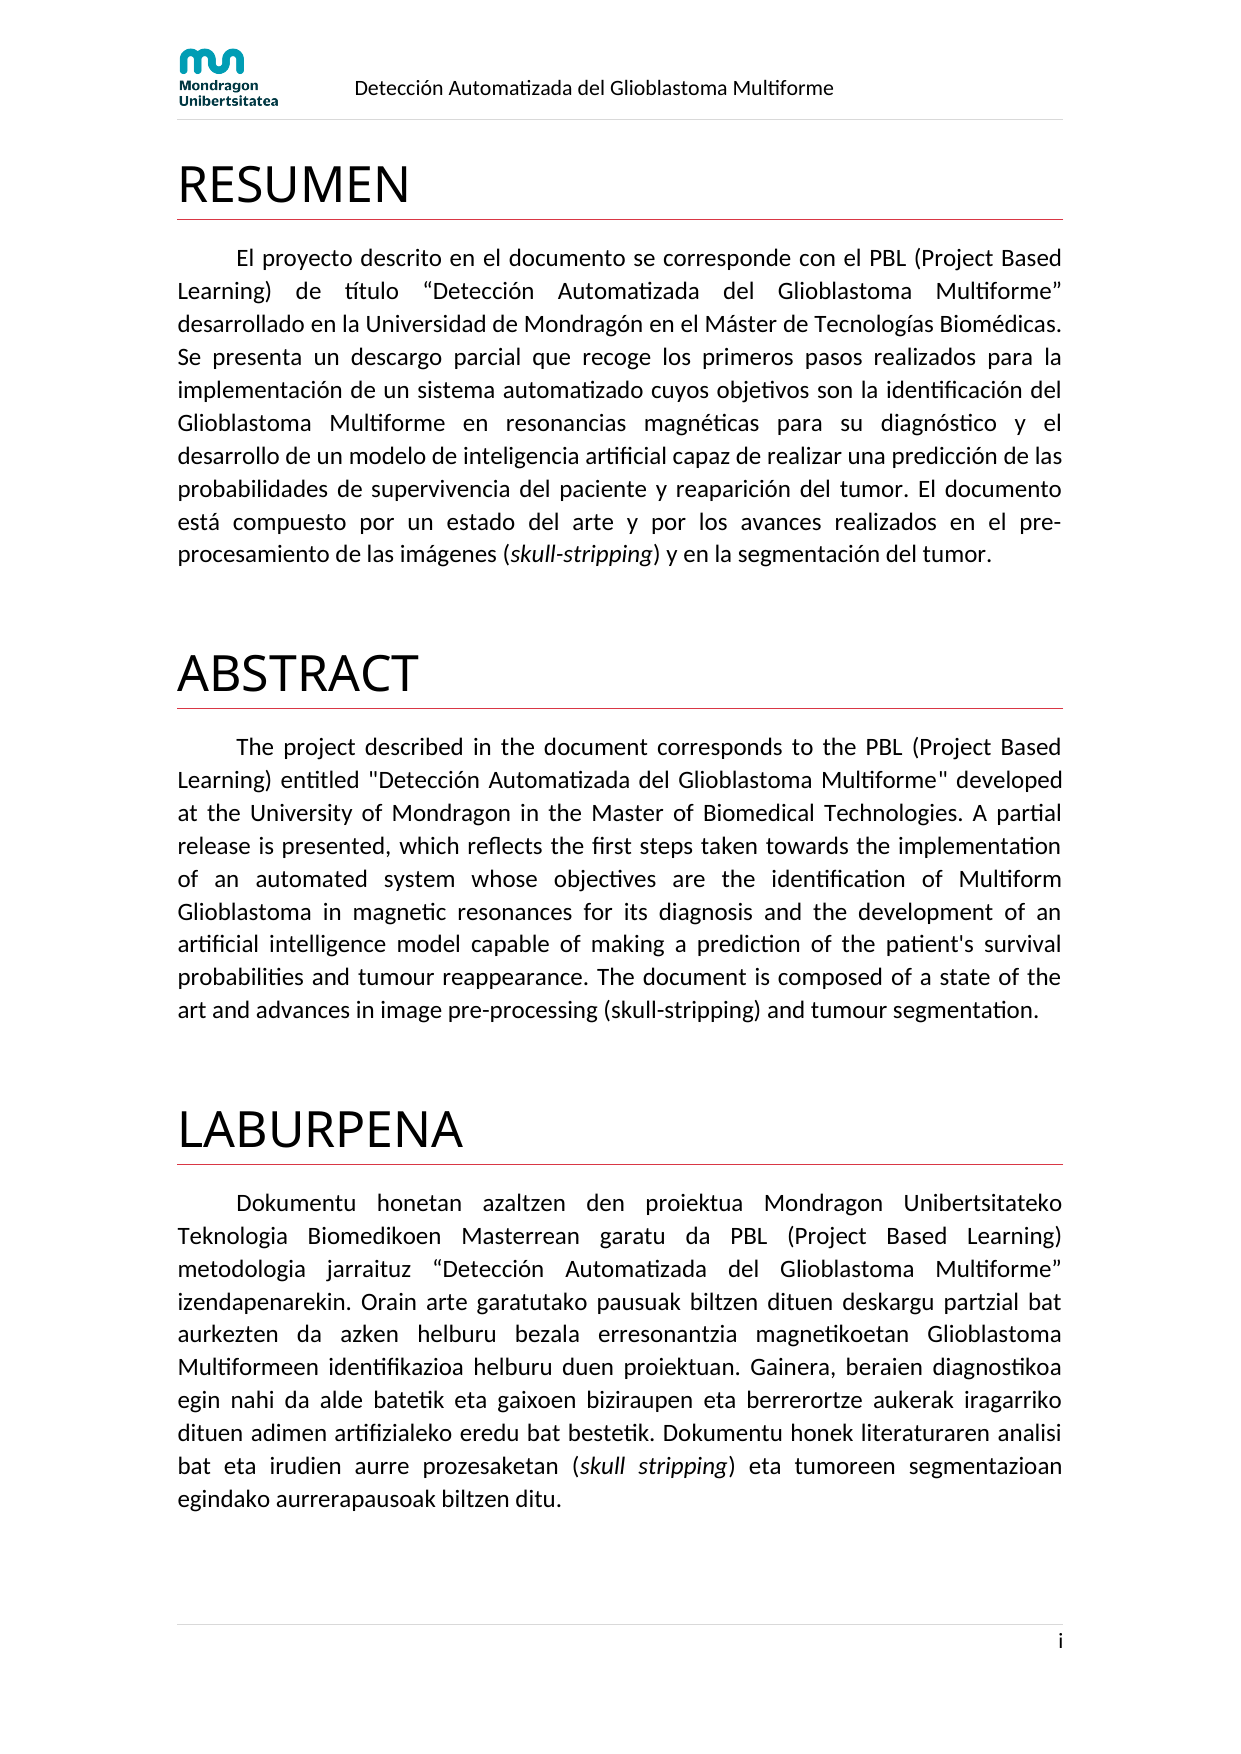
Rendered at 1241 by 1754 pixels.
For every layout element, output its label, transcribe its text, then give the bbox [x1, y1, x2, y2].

text The project described in the document corresponds to the PBL (Project Based Learning) entitled "Detección Automatizada del Glioblastoma Multiforme" developed at the University of Mondragon in the Master of Biomedical Technologies. A partial release is presented, which reflects the first steps taken towards the implementation of an automated system whose objectives are the identification of Multiform Glioblastoma in magnetic resonances for its diagnosis and the development of an artificial intelligence model capable of making a prediction of the patient's survival probabilities and tumour reappearance. The document is composed of a state of the art and advances in image pre-processing (skull-stripping) and tumour segmentation. [177, 731, 1063, 1025]
text RESUMEN [177, 149, 1063, 219]
text El proyecto descrito en el documento se corresponde con el PBL (Project Based Learning) de título “Detección Automatizada del Glioblastoma Multiforme” desarrollado en la Universidad de Mondragón en el Máster de Tecnologías Biomédicas. Se presenta un descargo parcial que recoge los primeros pasos realizados para la implementación de un sistema automatizado cuyos objetivos son la identificación del Glioblastoma Multiforme en resonancias magnéticas para su diagnóstico y el desarrollo de un modelo de inteligencia artificial capaz de realizar una predicción de las probabilidades de supervivencia del paciente y reaparición del tumor. El documento está compuesto por un estado del arte y por los avances realizados en el pre-procesamiento de las imágenes (skull-stripping) y en la segmentación del tumor. [177, 242, 1063, 569]
picture [154, 36, 291, 118]
text LABURPENA [177, 1093, 1063, 1164]
text Dokumentu honetan azaltzen den proiektua Mondragon Unibertsitateko Teknologia Biomedikoen Masterrean garatu da PBL (Project Based Learning) metodologia jarraituz “Detección Automatizada del Glioblastoma Multiforme” izendapenarekin. Orain arte garatutako pausuak biltzen dituen deskargu partzial bat aurkezten da azken helburu bezala erresonantzia magnetikoetan Glioblastoma Multiformeen identifikazioa helburu duen proiektuan. Gainera, beraien diagnostikoa egin nahi da alde batetik eta gaixoen biziraupen eta berrerortze aukerak iragarriko dituen adimen artifizialeko eredu bat bestetik. Dokumentu honek literaturaren analisi bat eta irudien aurre prozesaketan (skull stripping) eta tumoreen segmentazioan egindako aurrerapausoak biltzen ditu. [177, 1187, 1063, 1514]
text ABSTRACT [177, 638, 1063, 708]
